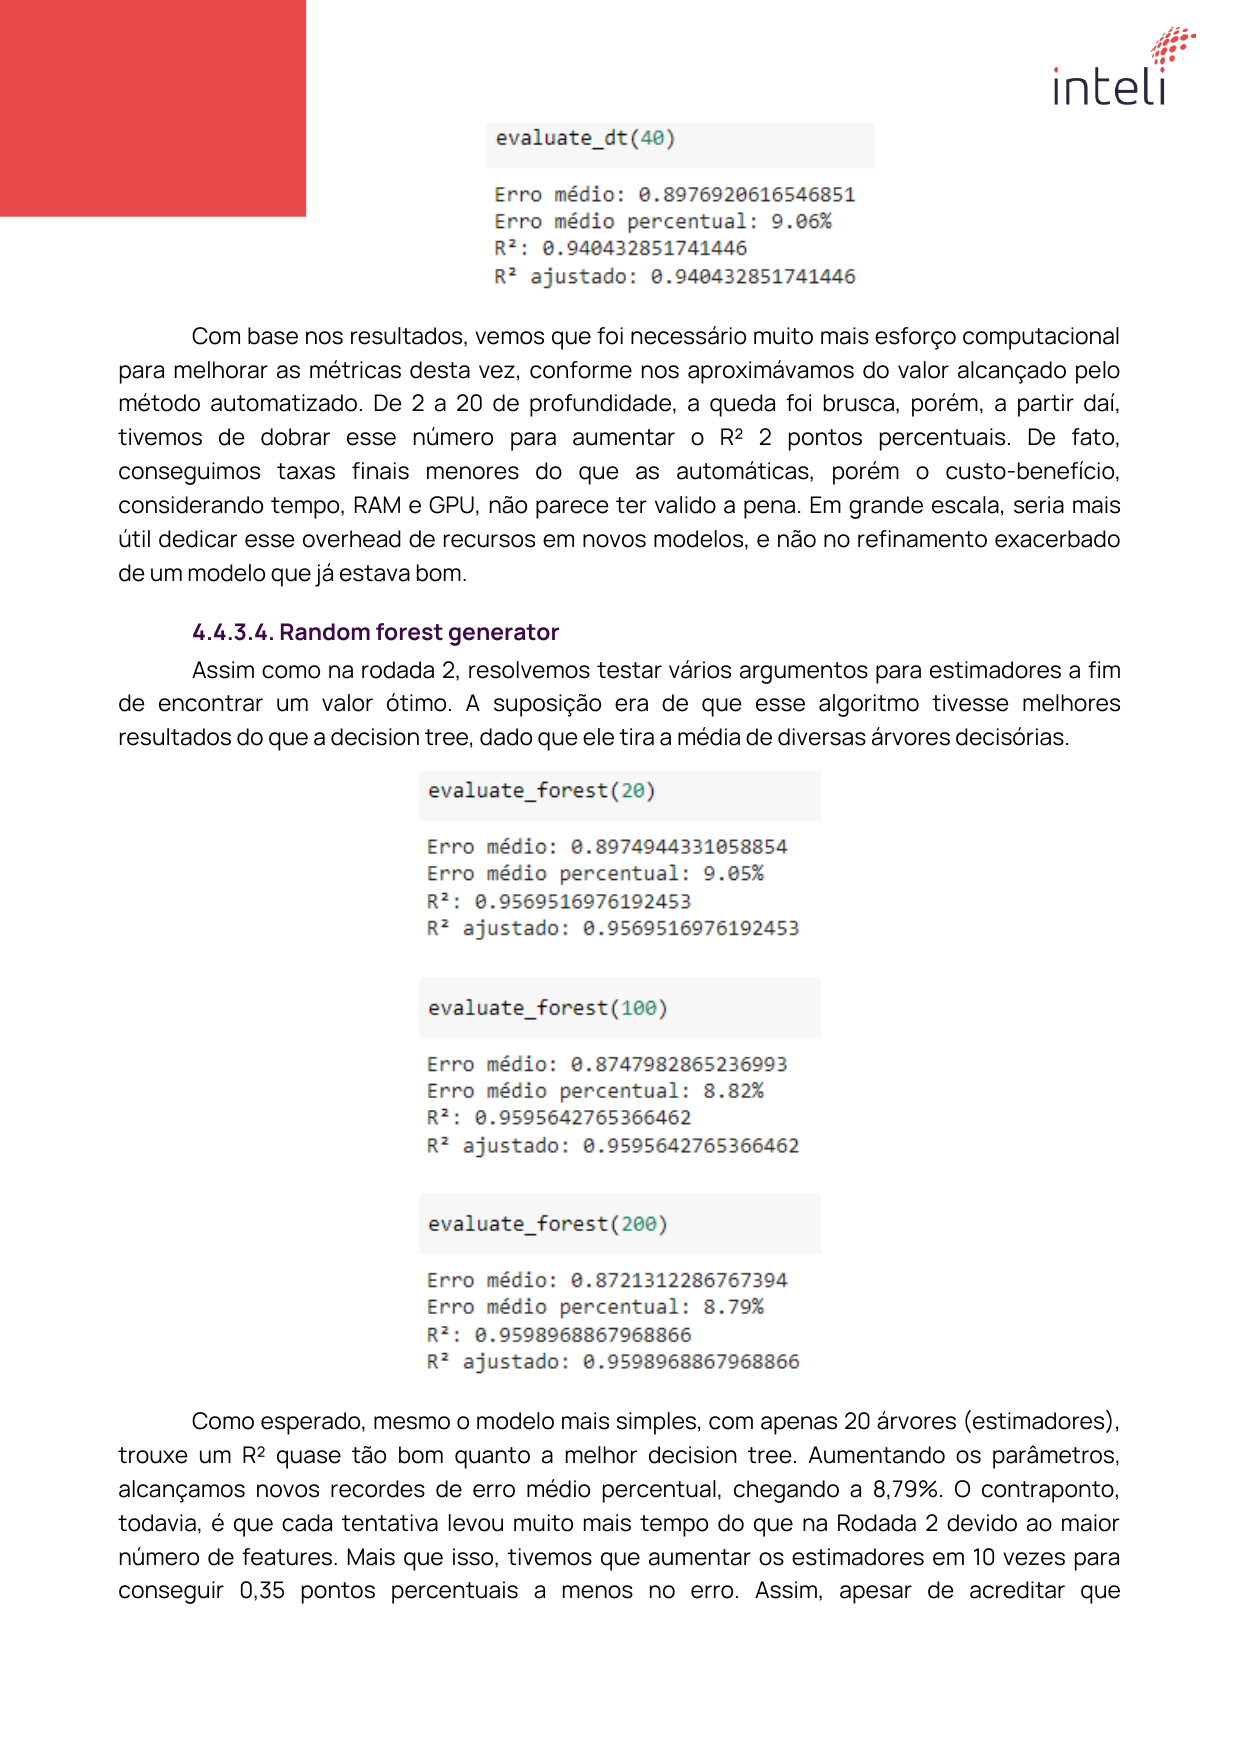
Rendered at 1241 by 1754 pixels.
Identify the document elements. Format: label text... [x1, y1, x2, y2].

picture [419, 771, 821, 1386]
text Assim como na rodada 2, resolvemos testar vários argumentos para estimadores a fim de encontrar um valor ótimo. A suposição era de que esse algoritmo tivesse melhores resultados do que a decision tree, dado que ele tira a média de diversas árvores decisórias. [118, 653, 1122, 753]
picture [0, 0, 307, 217]
picture [1054, 27, 1197, 105]
subtitle 4.4.3.4. Random forest generator [118, 616, 1122, 647]
text Com base nos resultados, vemos que foi necessário muito mais esforço computacional para melhorar as métricas desta vez, conforme nos aproximávamos do valor alcançado pelo método automatizado. De 2 a 20 de profundidade, a queda foi brusca, porém, a partir daí, tivemos de dobrar esse número para aumentar o R² 2 pontos percentuais. De fato, conseguimos taxas finais menores do que as automáticas, porém o custo-benefício, considerando tempo, RAM e GPU, não parece ter valido a pena. Em grande escala, seria mais útil dedicar esse overhead de recursos em novos modelos, e não no refinamento exacerbado de um modelo que já estava bom. [118, 320, 1122, 588]
picture [485, 123, 875, 301]
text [118, 1405, 1122, 1606]
